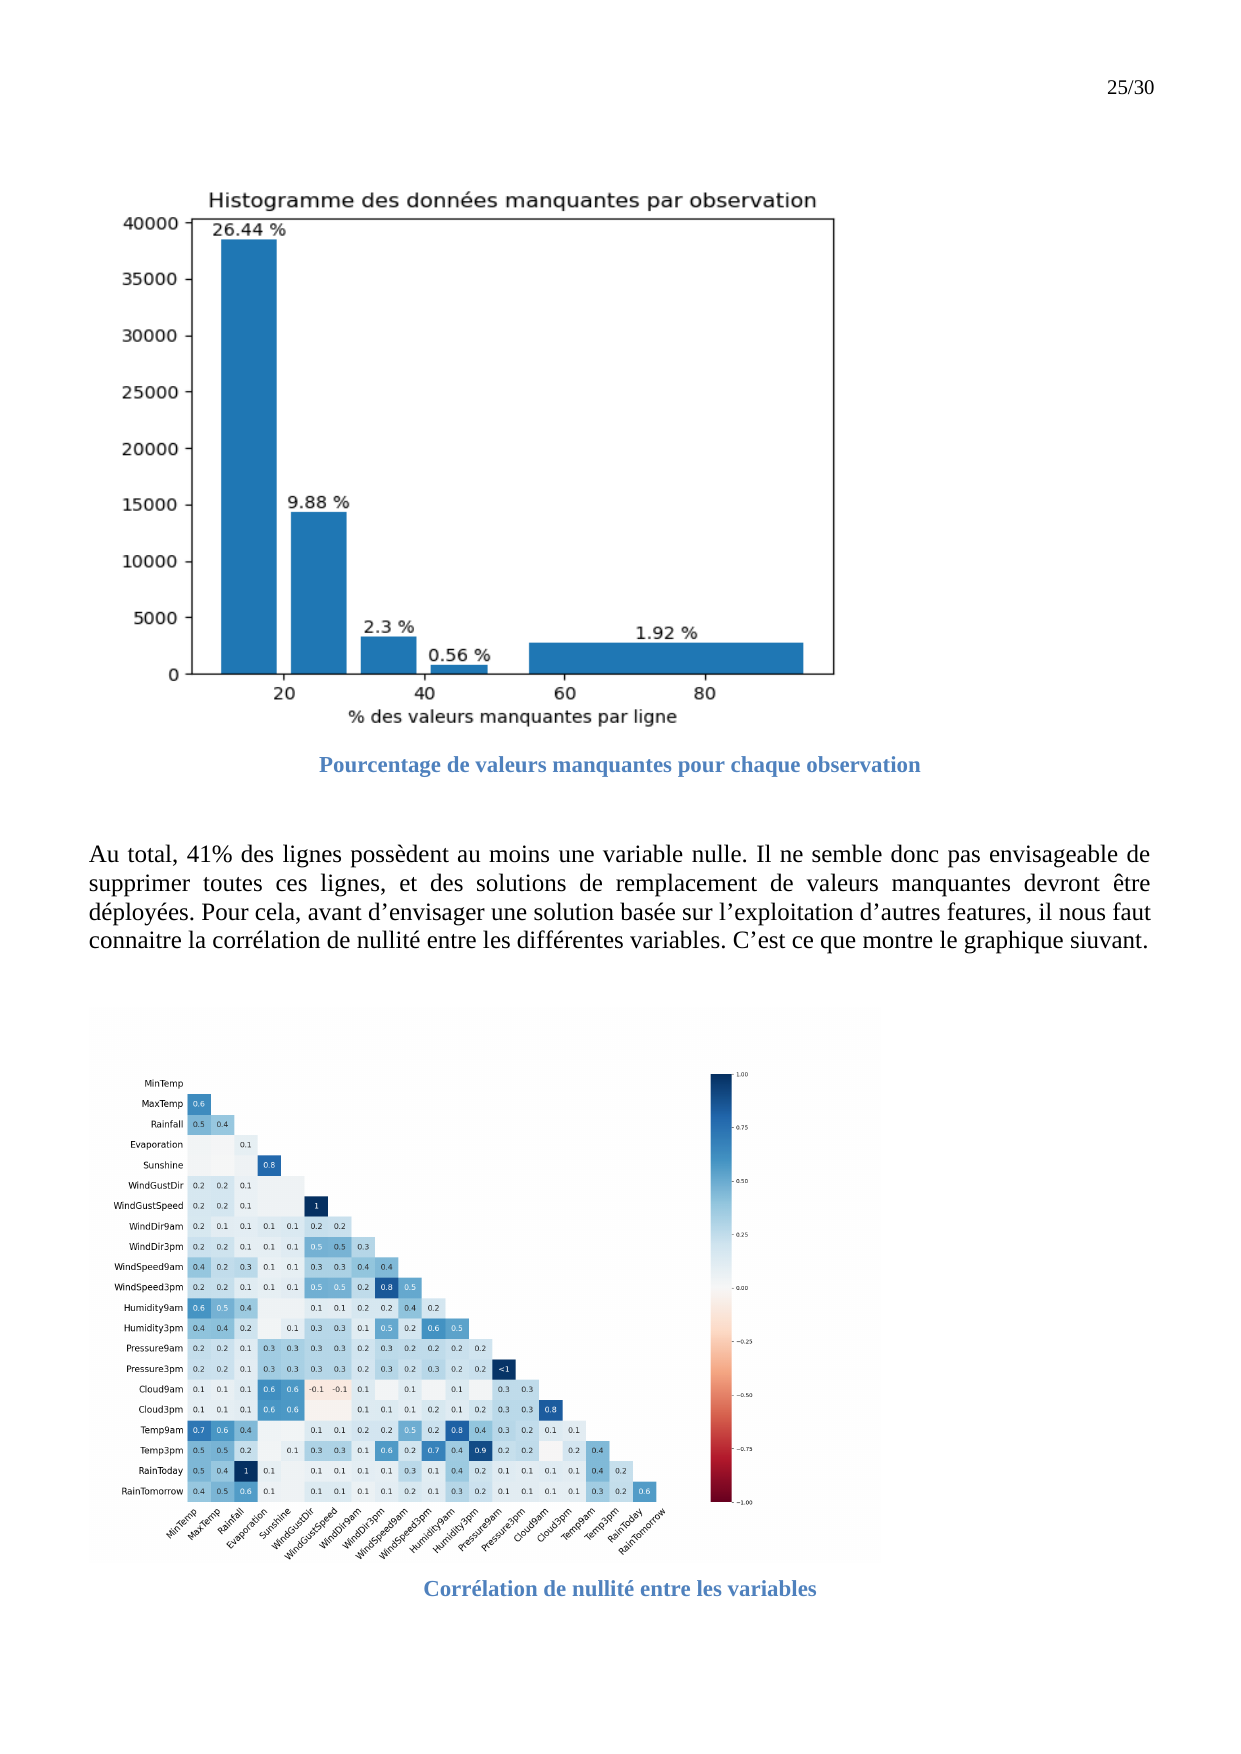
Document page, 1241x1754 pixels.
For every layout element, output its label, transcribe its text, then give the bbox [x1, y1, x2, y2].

picture [88, 147, 916, 739]
picture [88, 1007, 882, 1563]
text Au total, 41% des lignes possèdent au moins une variable nulle. Il ne semble donc pas envisageable de supprimer toutes ces lignes, et des solutions de remplacement de valeurs manquantes devront être déployées. Pour cela, avant d’envisager une solution basée sur l’exploitation d’autres features, il nous faut connaitre la corrélation de nullité entre les différentes variables. C’est ce que montre le graphique siuvant. [89, 839, 1152, 954]
text Corrélation de nullité entre les variables [89, 1575, 1152, 1602]
text Pourcentage de valeurs manquantes pour chaque observation [89, 751, 1152, 777]
